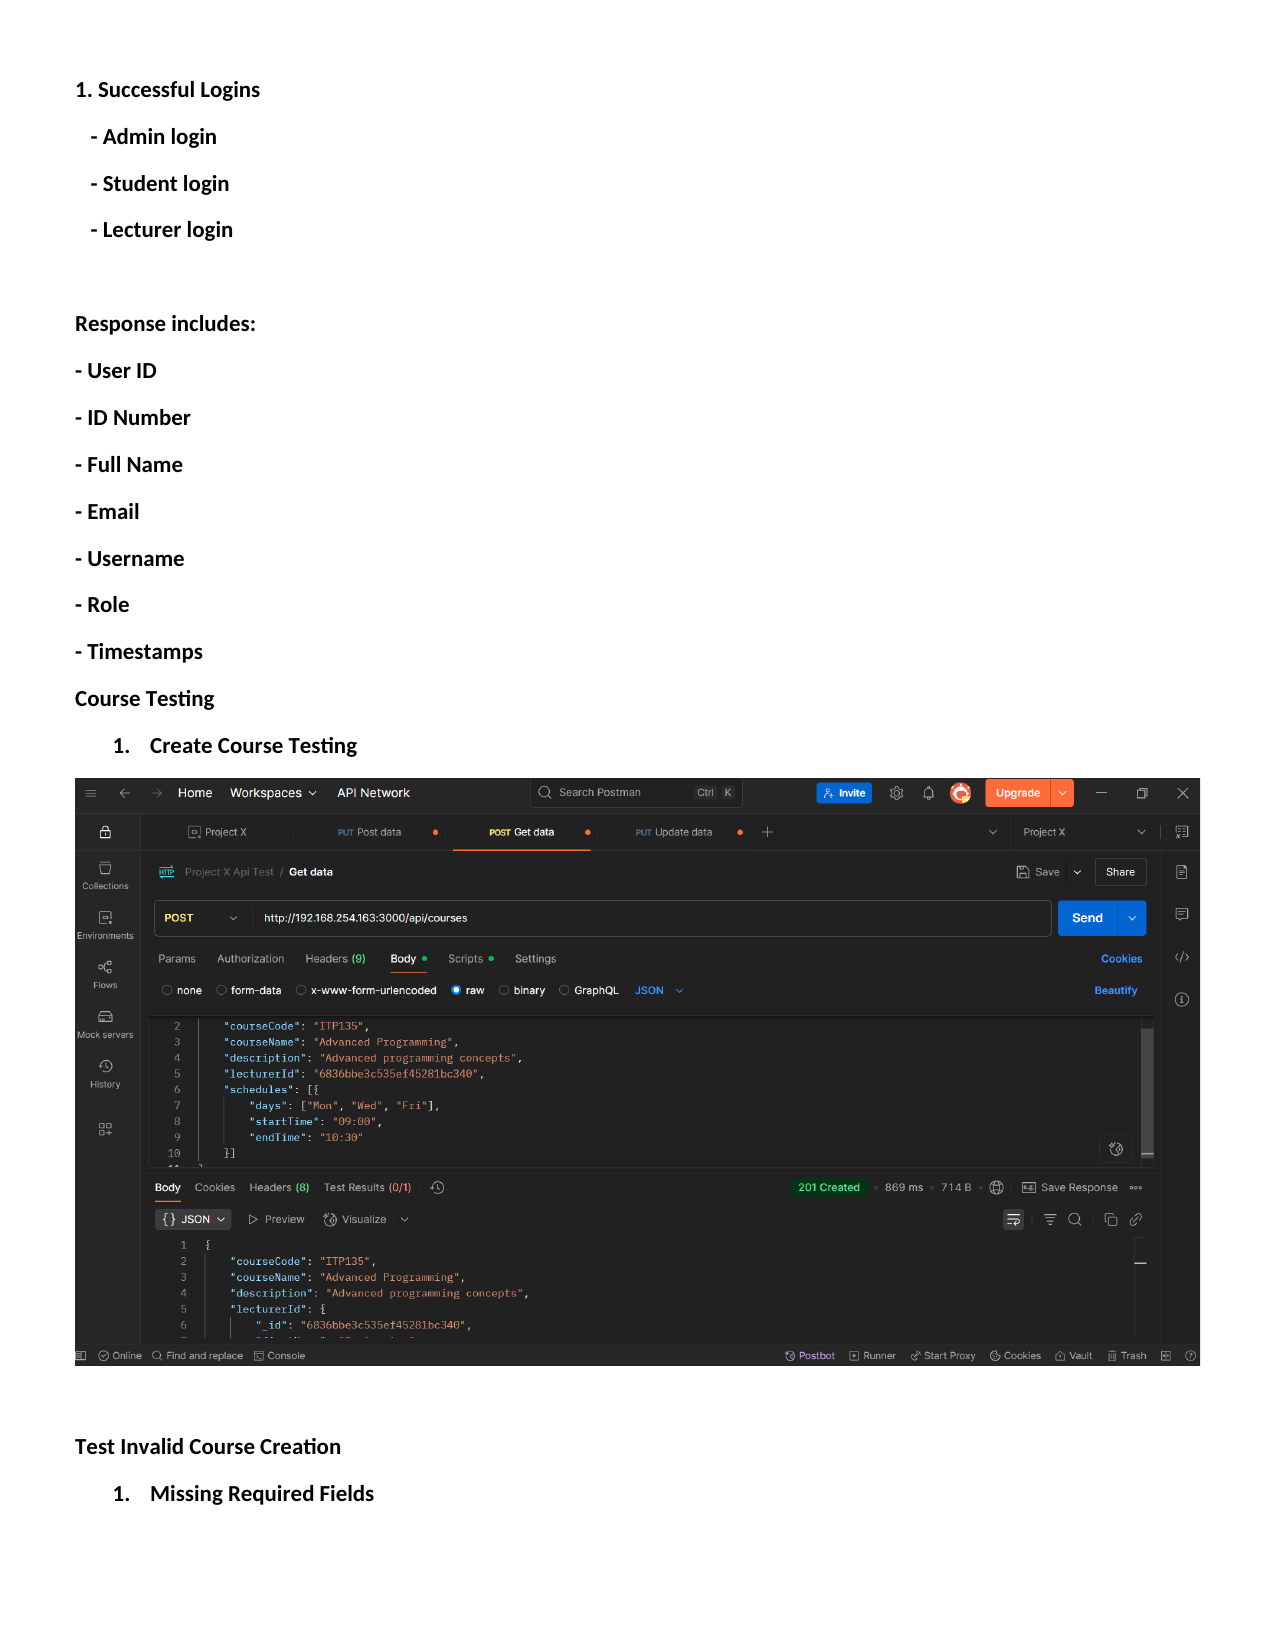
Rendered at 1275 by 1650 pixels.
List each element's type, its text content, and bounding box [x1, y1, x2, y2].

text - Email [75, 497, 1200, 525]
text 1. Successful Logins [75, 75, 1200, 103]
text - Timestamps [75, 637, 1200, 666]
picture [75, 778, 1200, 1366]
text - Lecturer login [75, 216, 1200, 244]
text - ID Number [75, 403, 1200, 431]
list Missing Required Fields [112, 1479, 1200, 1507]
text - Admin login [75, 122, 1200, 150]
text Test Invalid Course Creation [75, 1432, 1200, 1460]
text - Role [75, 591, 1200, 619]
text - User ID [75, 356, 1200, 384]
text - Full Name [75, 450, 1200, 478]
list Create Course Testing [112, 731, 1200, 759]
text - Username [75, 544, 1200, 572]
text - Student login [75, 169, 1200, 197]
text Course Testing [75, 684, 1200, 712]
text Response includes: [75, 309, 1200, 337]
